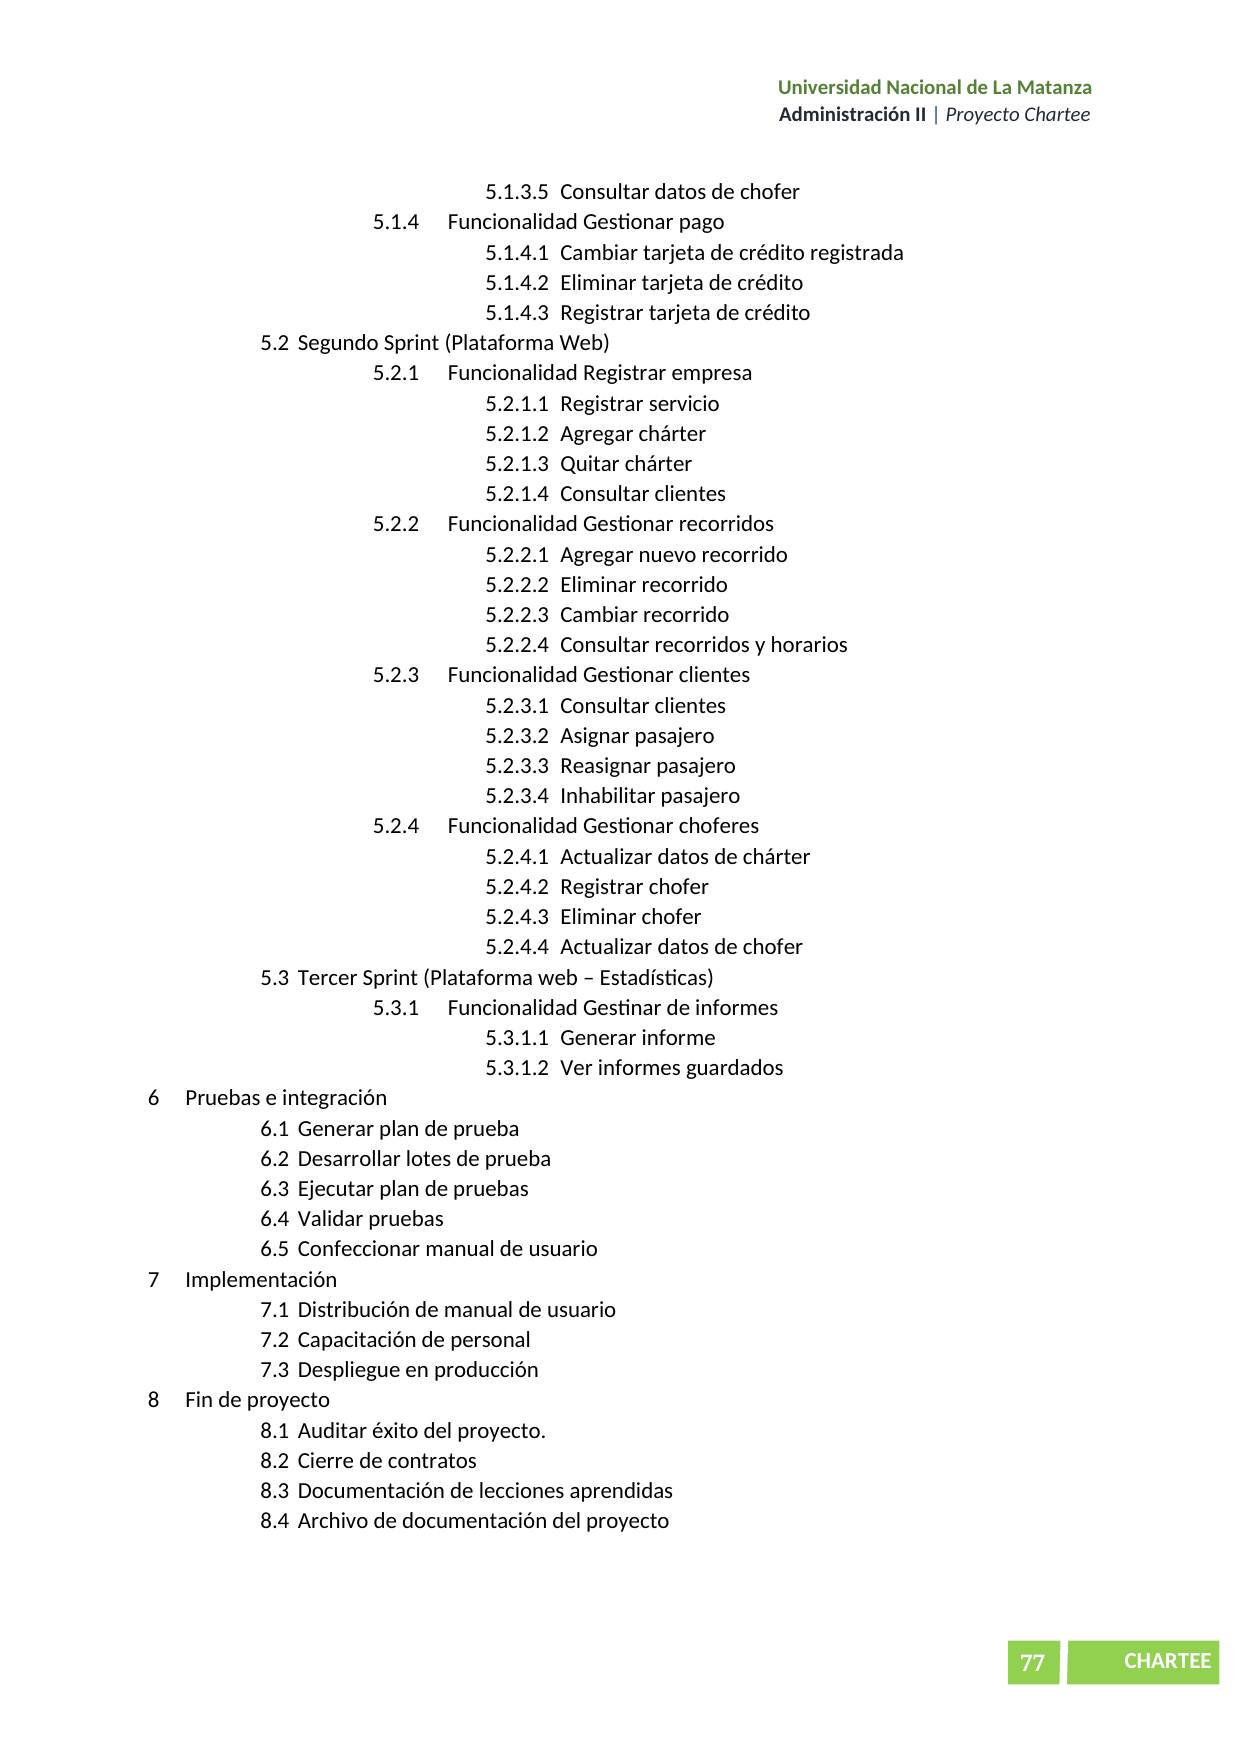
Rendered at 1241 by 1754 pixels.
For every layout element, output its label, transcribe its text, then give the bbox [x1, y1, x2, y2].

list Eliminar recorrido [485, 570, 1092, 598]
list Funcionalidad Gestionar recorridos [373, 509, 1092, 537]
list Tercer Sprint (Plataforma web – Estadísticas) [260, 963, 1092, 991]
list Funcionalidad Gestionar clientes [373, 661, 1092, 688]
list Confeccionar manual de usuario [260, 1234, 1092, 1262]
list Agregar chárter [485, 419, 1092, 447]
list Desarrollar lotes de prueba [260, 1144, 1092, 1172]
list Capacitación de personal [260, 1325, 1092, 1353]
list Actualizar datos de chofer [485, 932, 1092, 960]
list Eliminar tarjeta de crédito [485, 268, 1092, 296]
list Funcionalidad Gestinar de informes [373, 993, 1092, 1021]
list Distribución de manual de usuario [260, 1295, 1092, 1323]
list Despliegue en producción [260, 1355, 1092, 1383]
list Ver informes guardados [485, 1053, 1092, 1081]
list Generar informe [485, 1023, 1092, 1051]
list Segundo Sprint (Plataforma Web) [260, 328, 1092, 356]
list Funcionalidad Gestionar choferes [373, 812, 1092, 839]
list Funcionalidad Registrar empresa [373, 358, 1092, 386]
list Consultar recorridos y horarios [485, 630, 1092, 658]
list Documentación de lecciones aprendidas [260, 1476, 1092, 1504]
list Quitar chárter [485, 449, 1092, 477]
list Generar plan de prueba [260, 1114, 1092, 1142]
list Agregar nuevo recorrido [485, 540, 1092, 568]
list Consultar clientes [485, 479, 1092, 507]
list Actualizar datos de chárter [485, 842, 1092, 870]
list Validar pruebas [260, 1204, 1092, 1232]
list Cambiar recorrido [485, 600, 1092, 628]
list Consultar datos de chofer [485, 177, 1092, 205]
list Reasignar pasajero [485, 751, 1092, 779]
list Pruebas e integración [148, 1083, 1092, 1111]
list Registrar tarjeta de crédito [485, 298, 1092, 326]
list Funcionalidad Gestionar pago [373, 207, 1092, 235]
list Registrar servicio [485, 389, 1092, 417]
list Consultar clientes [485, 691, 1092, 719]
list Implementación [148, 1265, 1092, 1293]
list Auditar éxito del proyecto. [260, 1416, 1092, 1444]
list Asignar pasajero [485, 721, 1092, 749]
list Ejecutar plan de pruebas [260, 1174, 1092, 1202]
list Cambiar tarjeta de crédito registrada [485, 238, 1092, 266]
list Fin de proyecto [148, 1386, 1092, 1413]
list Eliminar chofer [485, 902, 1092, 930]
list Inhabilitar pasajero [485, 781, 1092, 809]
list Archivo de documentación del proyecto [260, 1506, 1092, 1534]
list Cierre de contratos [260, 1446, 1092, 1474]
list Registrar chofer [485, 872, 1092, 900]
